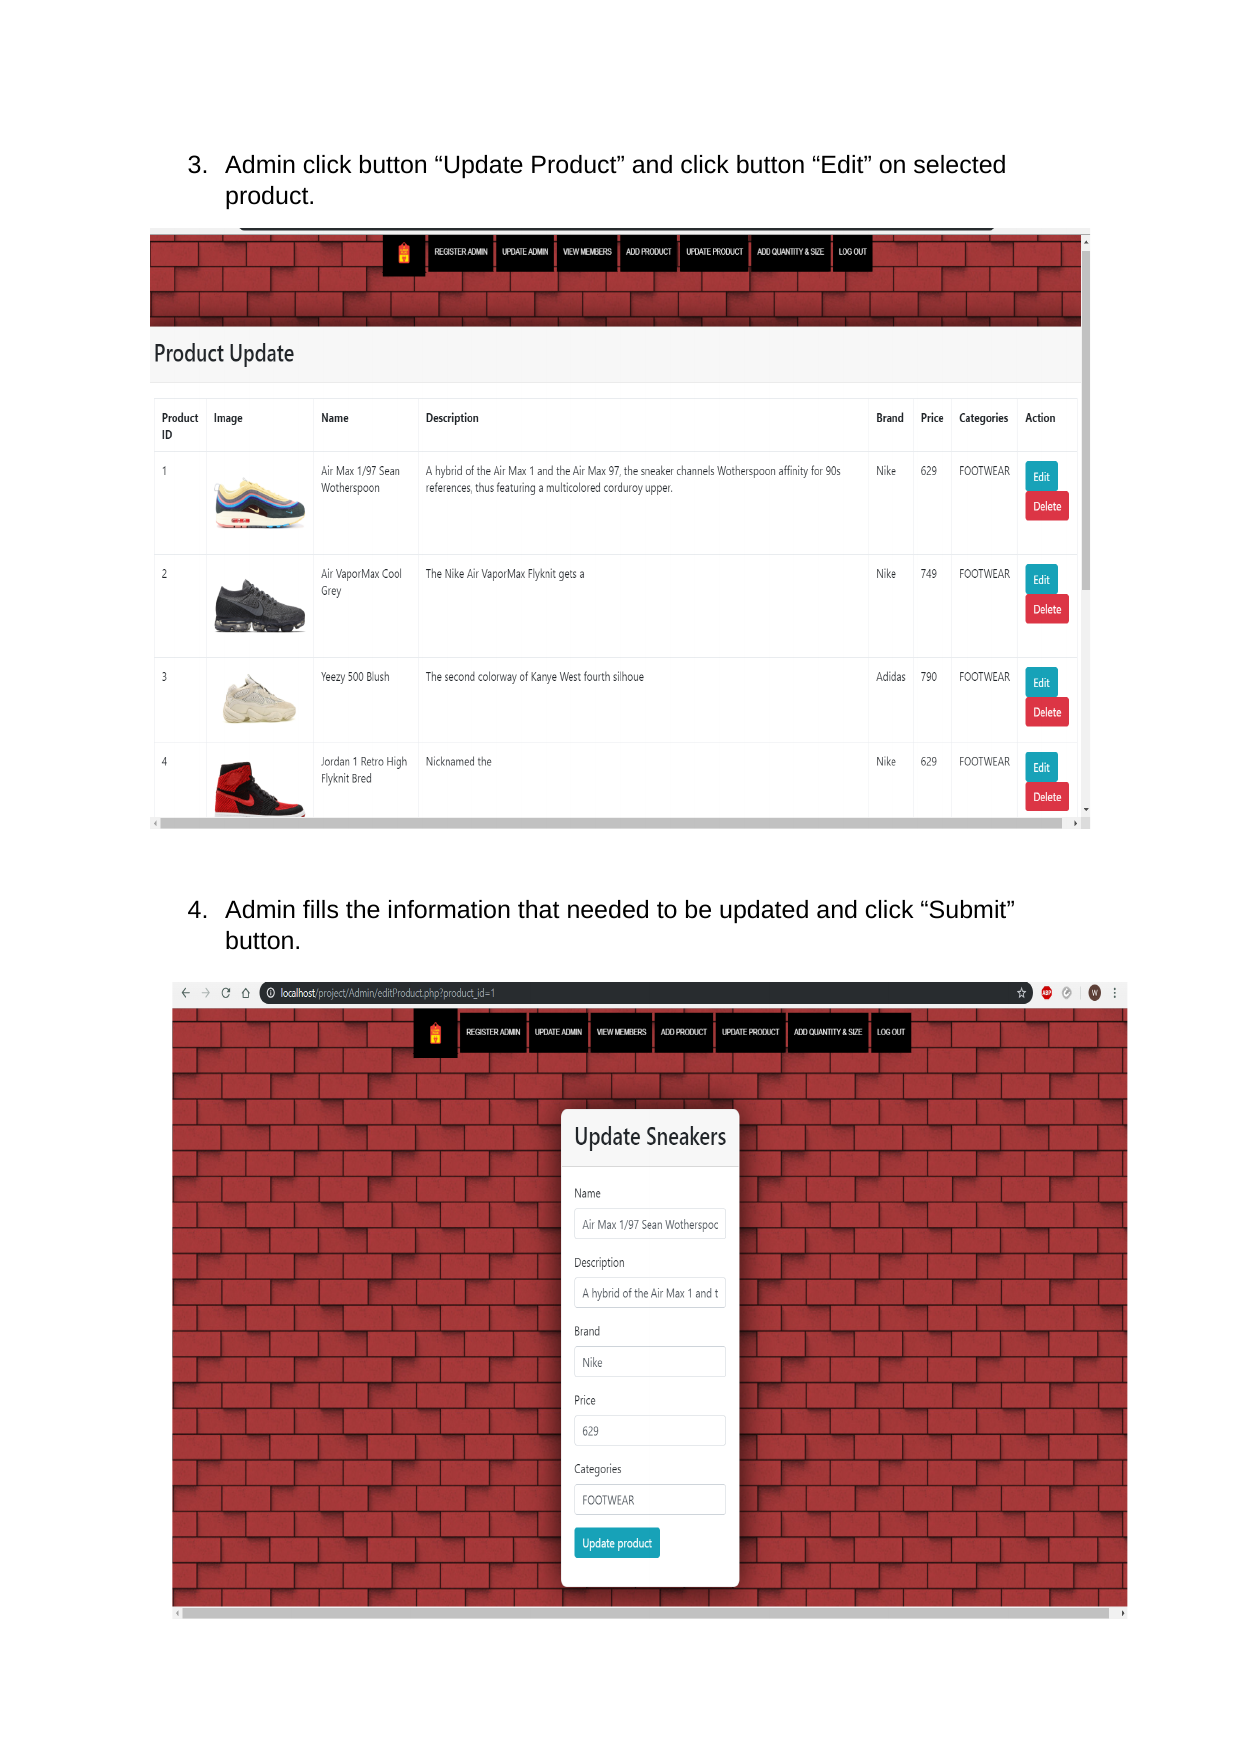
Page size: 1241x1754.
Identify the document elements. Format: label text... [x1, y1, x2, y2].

list Admin fills the information that needed to be updated and click “Submit” button. [187, 895, 1090, 955]
picture [172, 982, 1128, 1619]
picture [150, 228, 1091, 829]
list Admin click button “Update Product” and click button “Edit” on selected product. [187, 150, 1090, 210]
